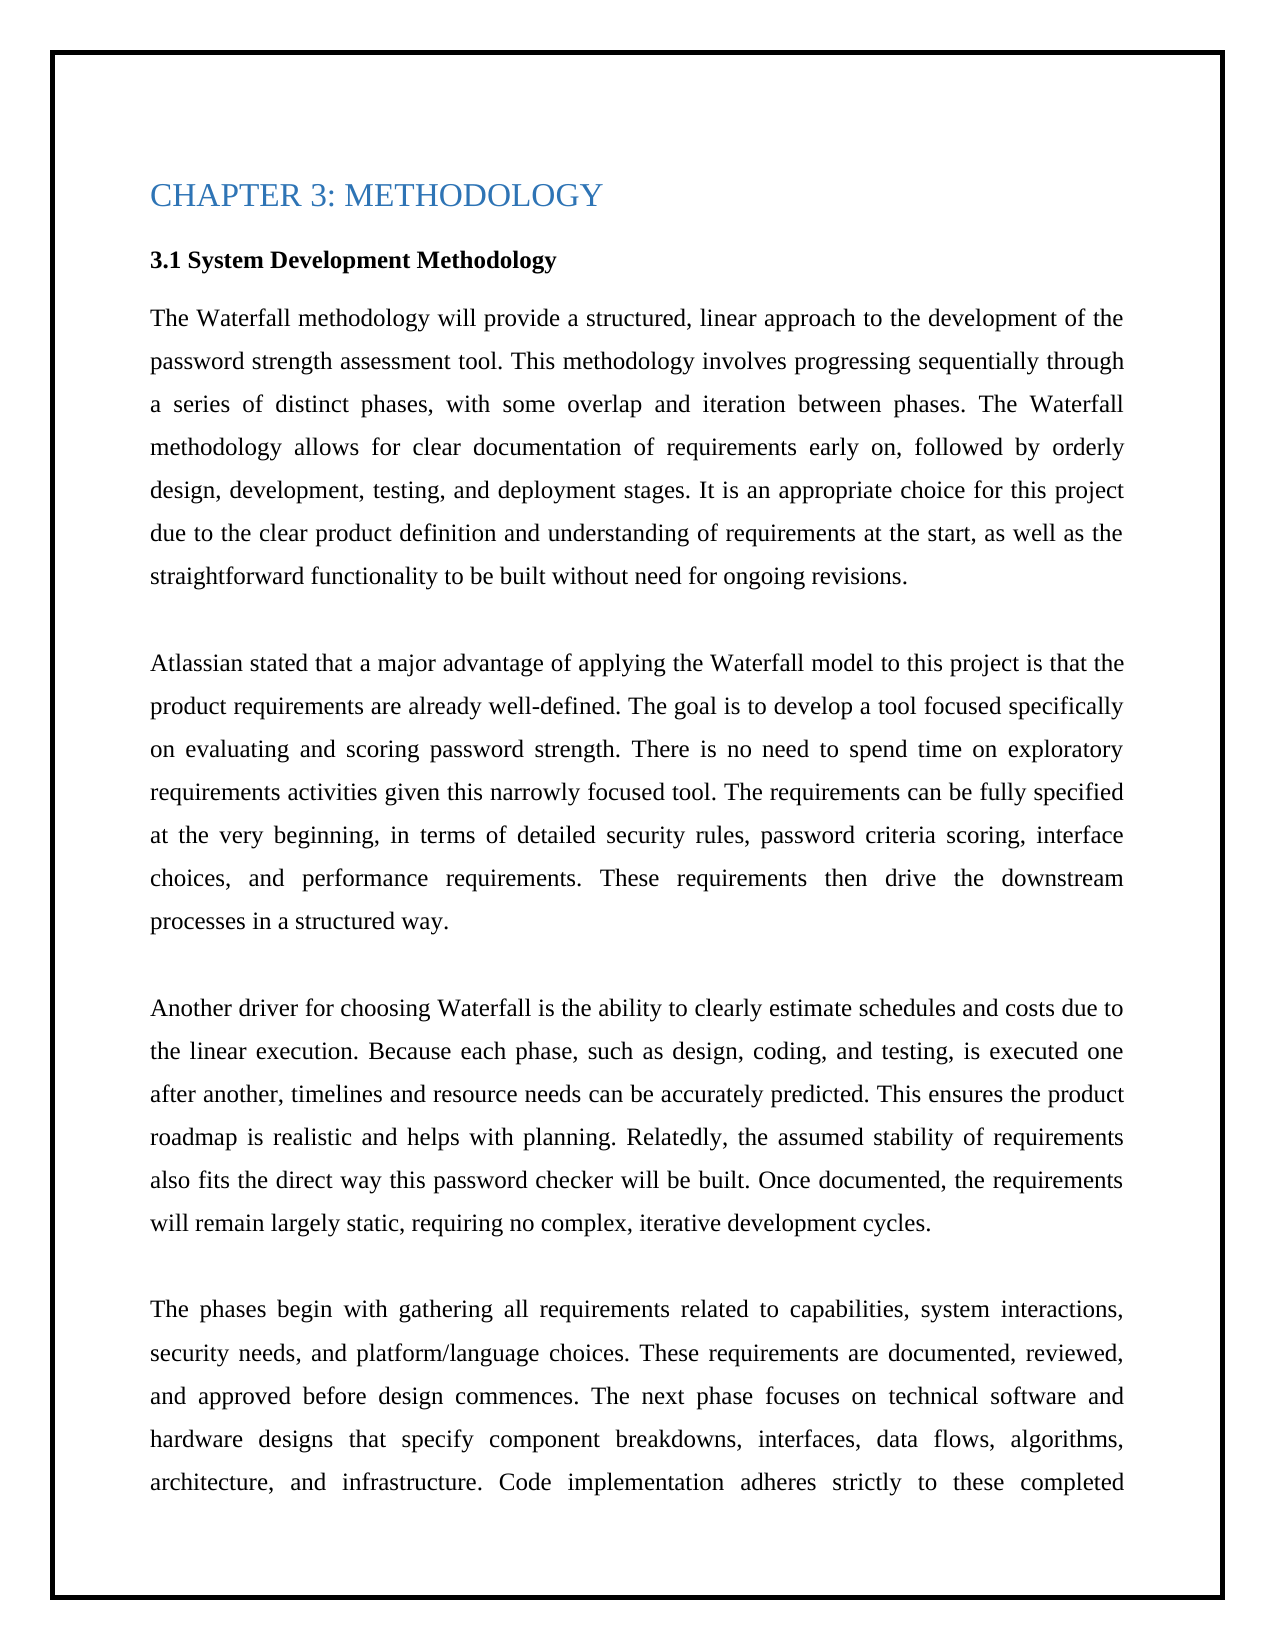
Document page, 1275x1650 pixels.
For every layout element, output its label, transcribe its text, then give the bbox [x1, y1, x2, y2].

subtitle CHAPTER 3: METHODOLOGY [150, 175, 1125, 213]
subtitle 3.1 System Development Methodology [150, 245, 1125, 274]
text Another driver for choosing Waterfall is the ability to clearly estimate schedules and costs due to the linear execution. Because each phase, such as design, coding, and testing, is executed one after another, timelines and resource needs can be accurately predicted. This ensures the product roadmap is realistic and helps with planning. Relatedly, the assumed stability of requirements also fits the direct way this password checker will be built. Once documented, the requirements will remain largely static, requiring no complex, iterative development cycles. [150, 993, 1125, 1237]
text The Waterfall methodology will provide a structured, linear approach to the development of the password strength assessment tool. This methodology involves progressing sequentially through a series of distinct phases, with some overlap and iteration between phases. The Waterfall methodology allows for clear documentation of requirements early on, followed by orderly design, development, testing, and deployment stages. It is an appropriate choice for this project due to the clear product definition and understanding of requirements at the start, as well as the straightforward functionality to be built without need for ongoing revisions. [150, 303, 1125, 590]
text Atlassian stated that a major advantage of applying the Waterfall model to this project is that the product requirements are already well-defined. The goal is to develop a tool focused specifically on evaluating and scoring password strength. There is no need to spend time on exploratory requirements activities given this narrowly focused tool. The requirements can be fully specified at the very beginning, in terms of detailed security rules, password criteria scoring, interface choices, and performance requirements. These requirements then drive the downstream processes in a structured way. [150, 648, 1125, 935]
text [150, 1294, 1125, 1496]
